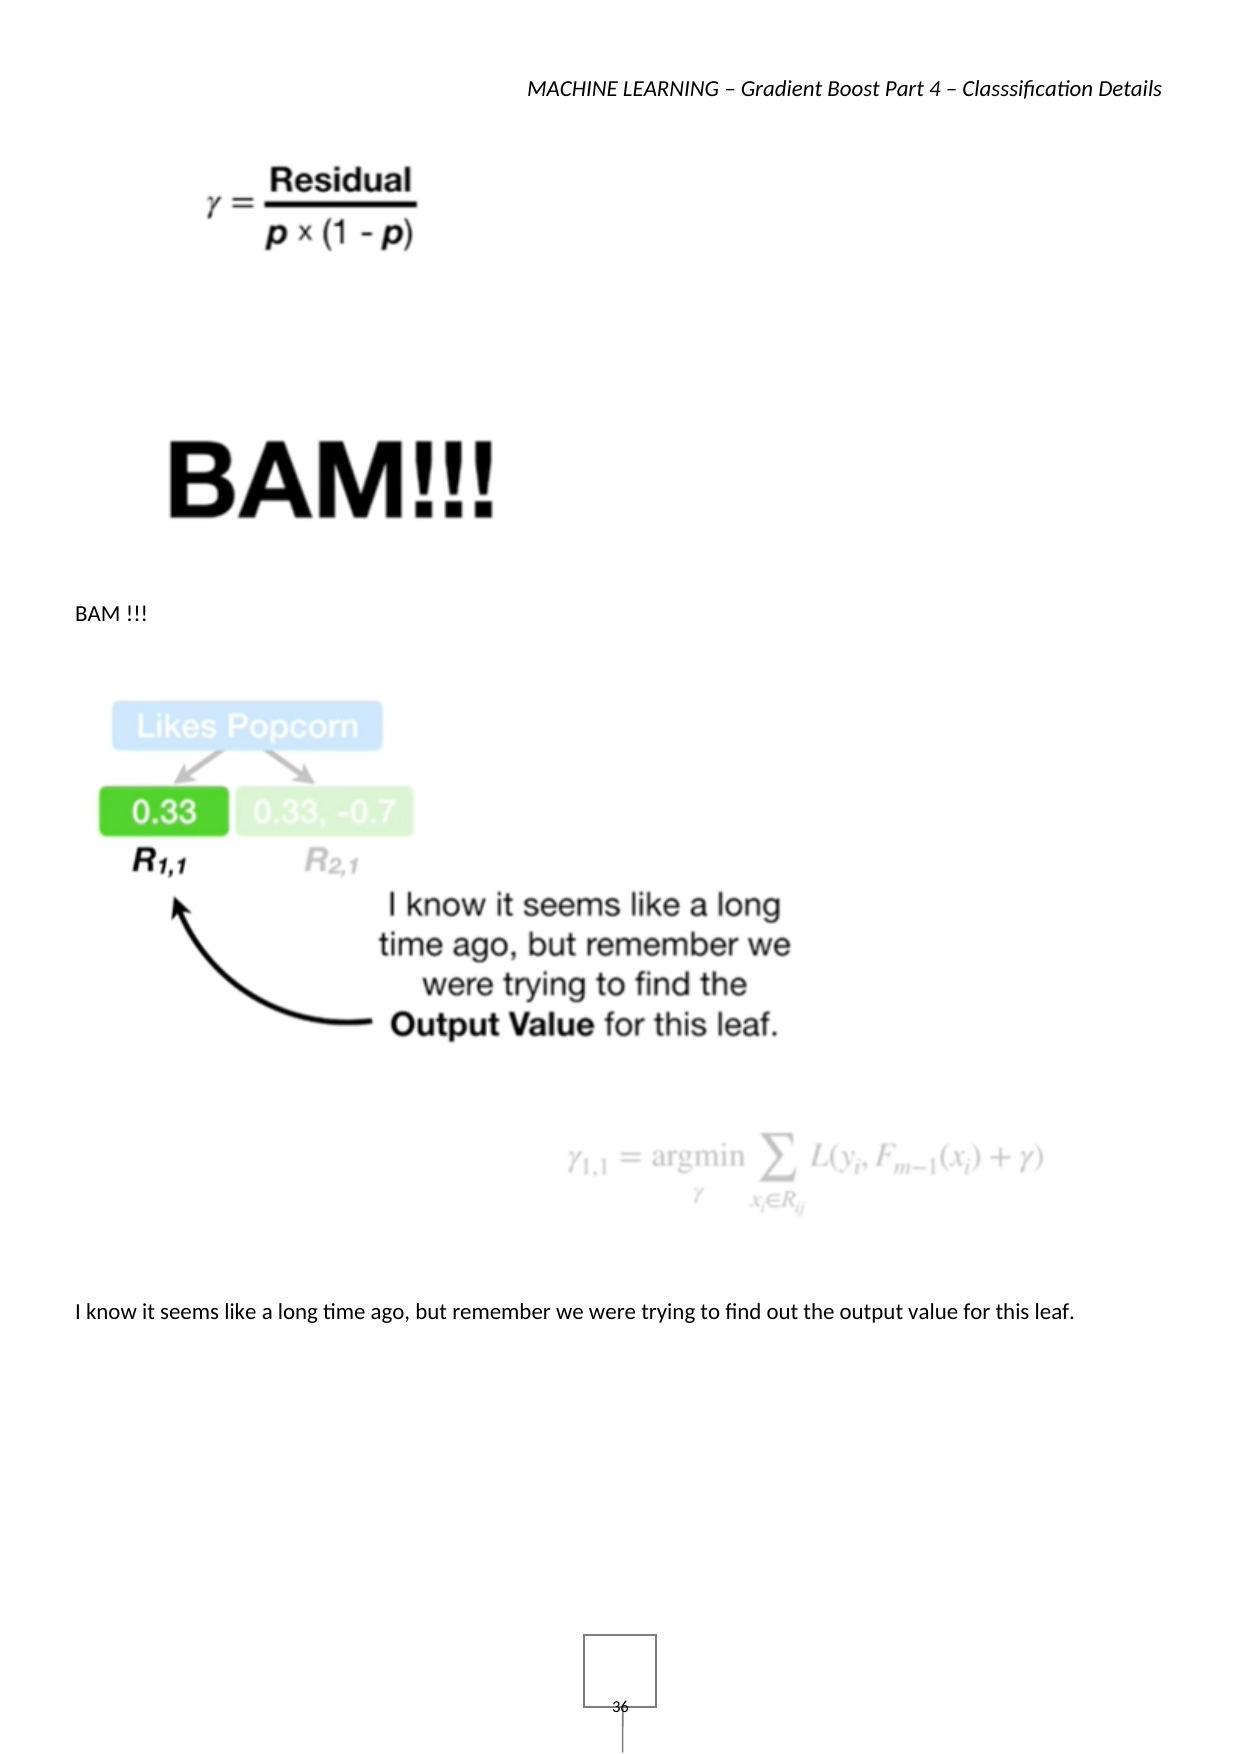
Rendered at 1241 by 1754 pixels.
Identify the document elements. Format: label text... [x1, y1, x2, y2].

text BAM !!! [75, 599, 1165, 627]
picture [75, 654, 1166, 1297]
text I know it seems like a long time ago, but remember we were trying to find out the output value for this leaf. [75, 1297, 1165, 1325]
picture [75, 101, 662, 599]
